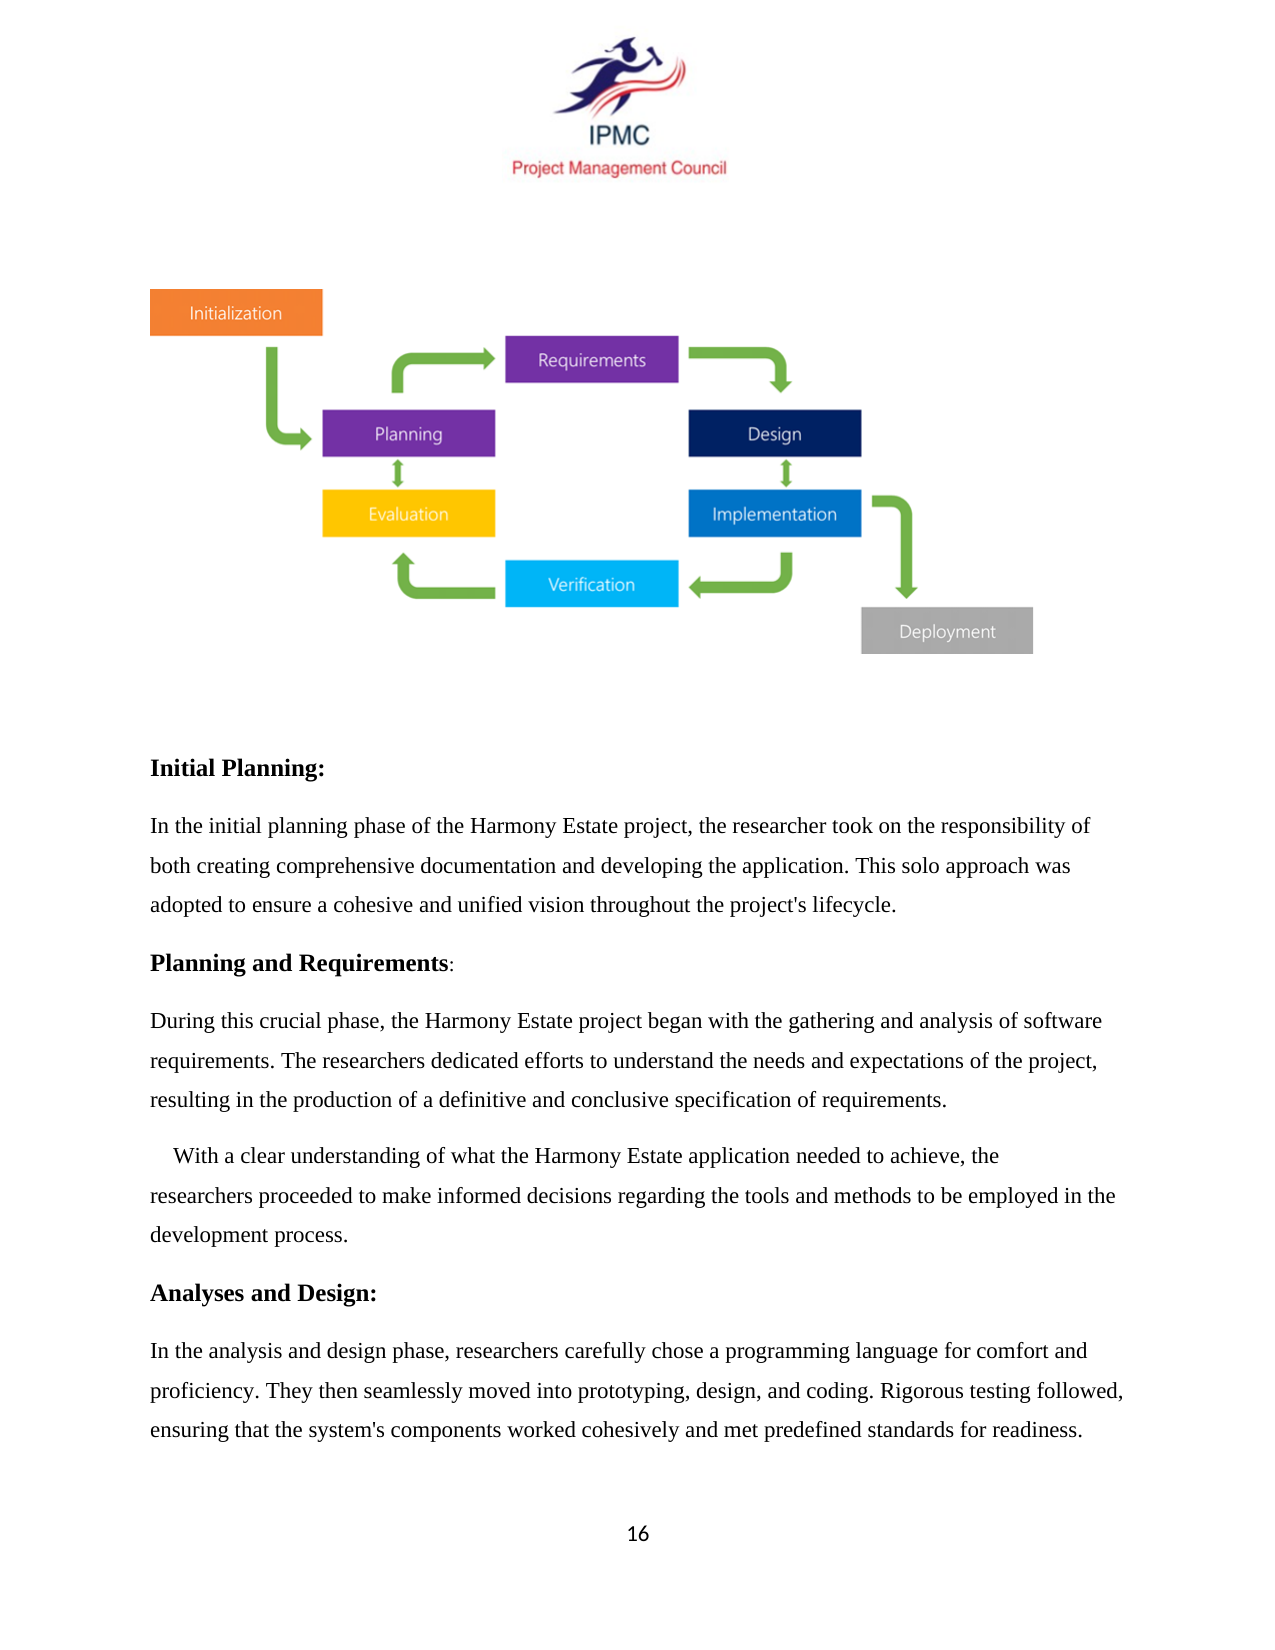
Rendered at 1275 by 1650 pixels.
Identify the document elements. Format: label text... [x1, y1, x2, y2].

text Planning and Requirements: [150, 948, 1125, 976]
text Analyses and Design: [150, 1278, 1125, 1306]
text In the initial planning phase of the Harmony Estate project, the researcher took on the responsibility of both creating comprehensive documentation and developing the application. This solo approach was adopted to ensure a cohesive and unified vision throughout the project's lifecycle. [150, 812, 1125, 918]
text In the analysis and design phase, researchers carefully chose a programming language for comfort and proficiency. They then seamlessly moved into prototyping, design, and coding. Rigorous testing followed, ensuring that the system's components worked cohesively and met predefined standards for readiness. [150, 1337, 1125, 1443]
text During this crucial phase, the Harmony Estate project began with the gathering and analysis of software requirements. The researchers dedicated efforts to understand the needs and expectations of the project, resulting in the production of a definitive and conclusive specification of requirements. [150, 1007, 1125, 1113]
text With a clear understanding of what the Harmony Estate application needed to achieve, the researchers proceeded to make informed decisions regarding the tools and methods to be employed in the development process. [150, 1142, 1125, 1248]
text Initial Planning: [150, 753, 1125, 781]
picture [150, 289, 1034, 654]
picture [501, 9, 735, 206]
